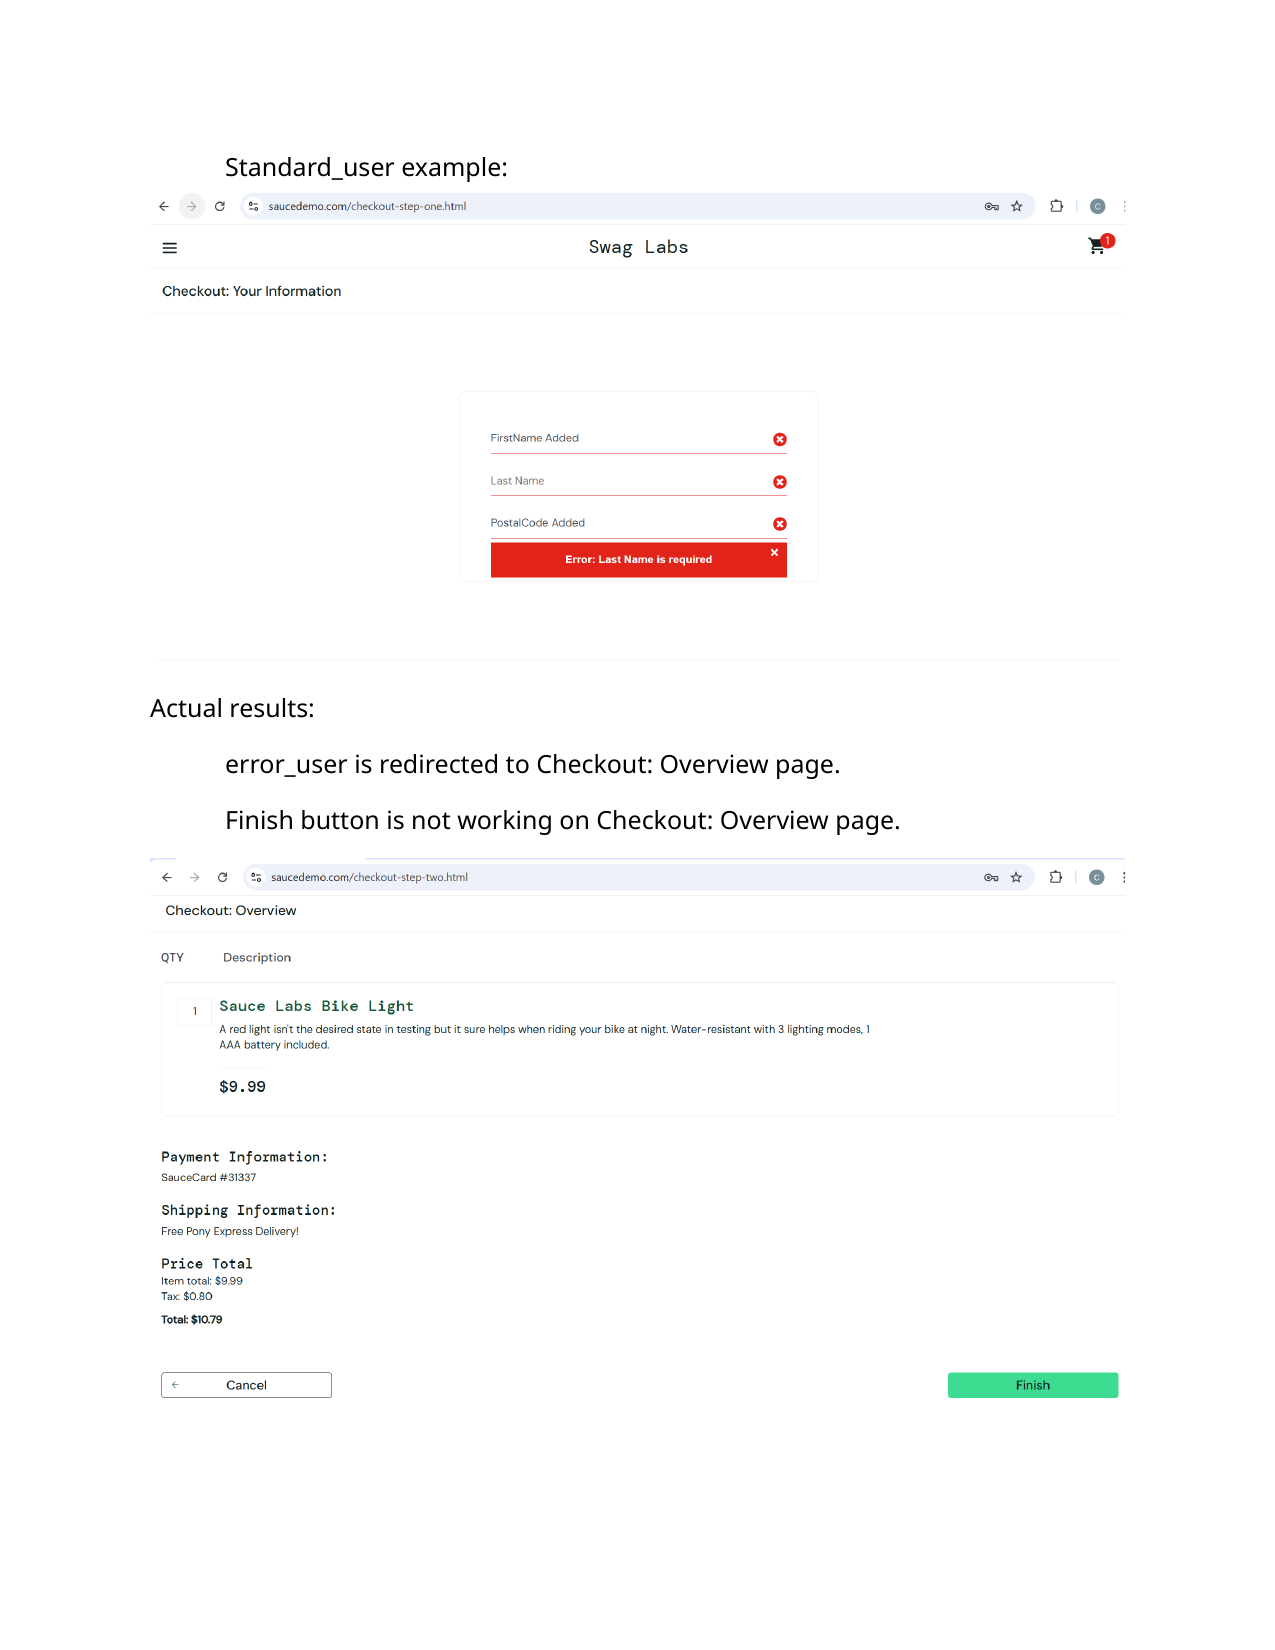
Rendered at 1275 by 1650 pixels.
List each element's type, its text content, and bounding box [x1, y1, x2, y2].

text Finish button is not working on Checkout: Overview page. [150, 803, 1125, 837]
text error_user is redirected to Checkout: Overview page. [150, 747, 1125, 781]
text Standard_user example: [150, 150, 1125, 189]
picture [150, 858, 1125, 1401]
picture [150, 189, 1125, 670]
text Actual results: [150, 691, 1125, 725]
